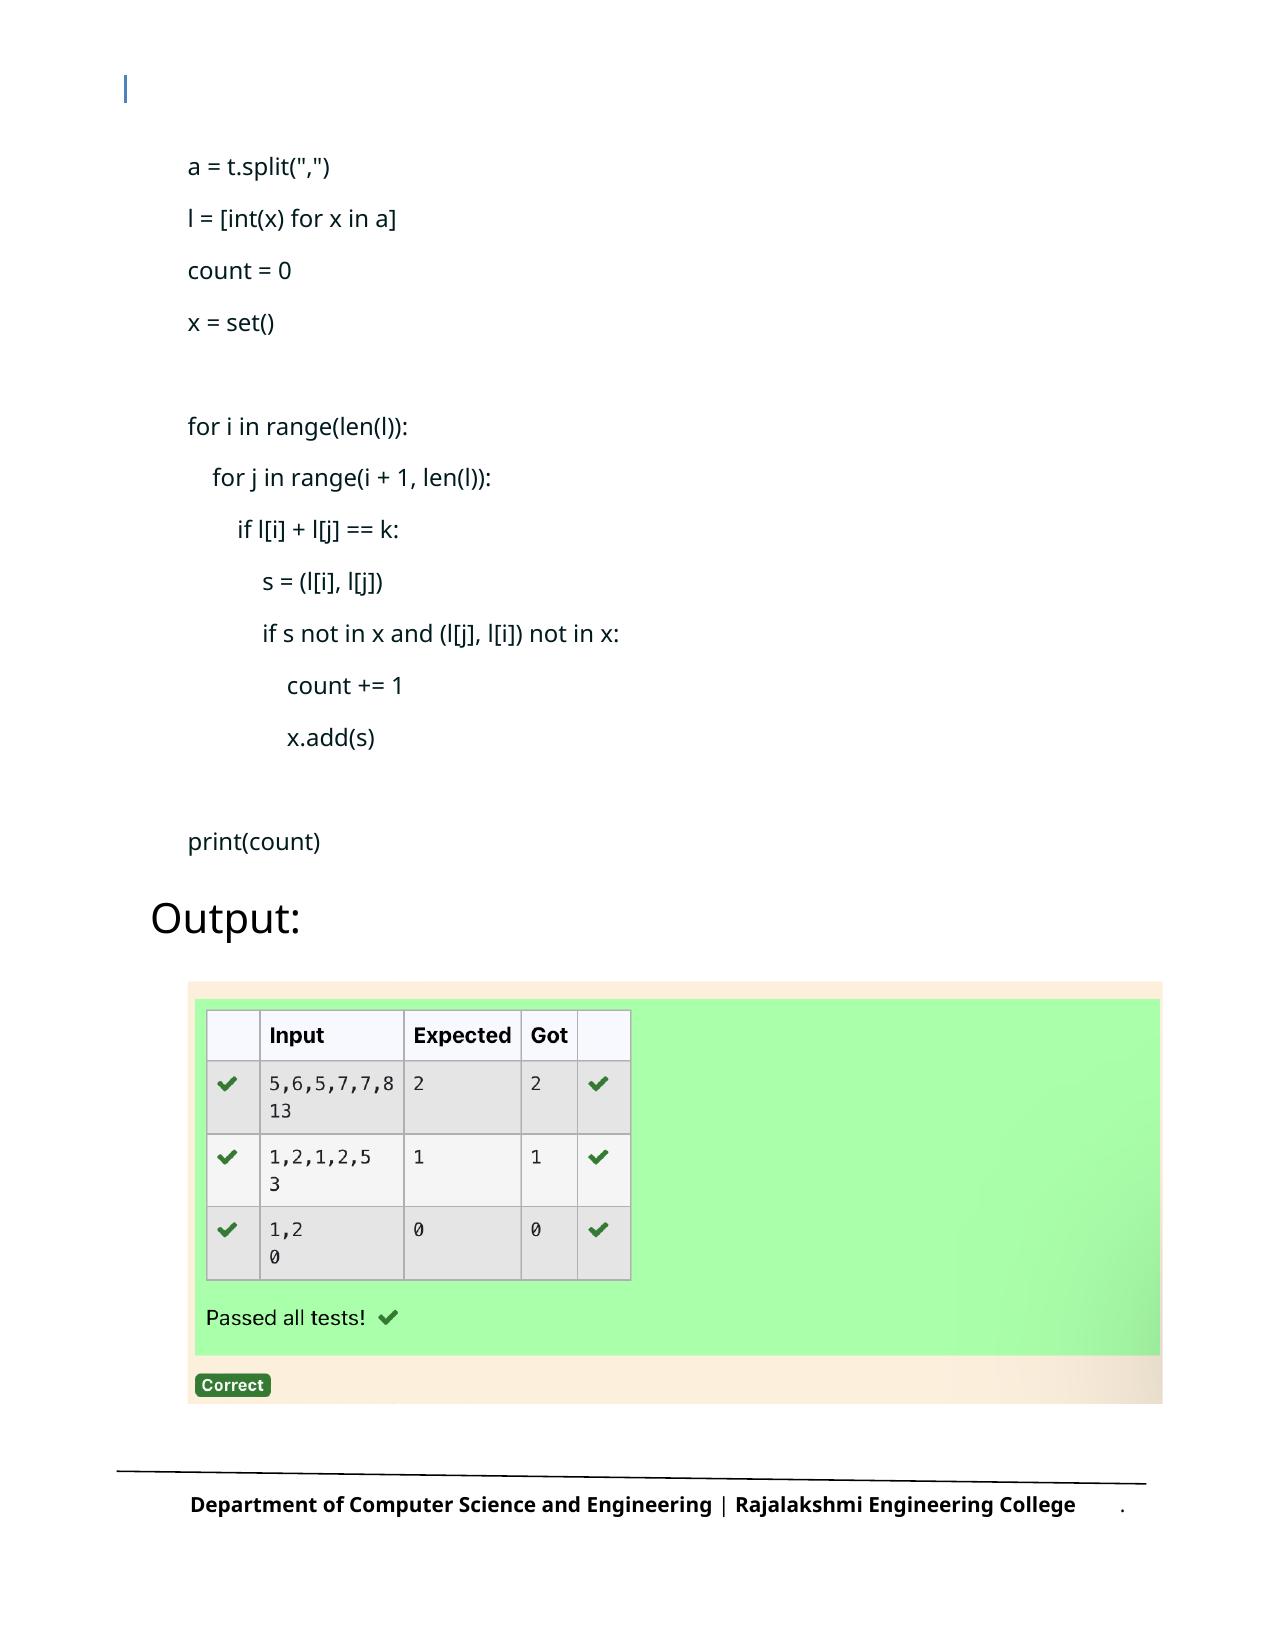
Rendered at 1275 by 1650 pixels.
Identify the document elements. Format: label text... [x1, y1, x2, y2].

text x.add(s) [187, 721, 1125, 753]
text count = 0 [187, 254, 1125, 286]
text l = [int(x) for x in a] [187, 202, 1125, 234]
text if s not in x and (l[j], l[i]) not in x: [187, 617, 1125, 649]
picture [187, 974, 1163, 1404]
text for i in range(len(l)): [187, 409, 1125, 442]
text s = (l[i], l[j]) [187, 565, 1125, 598]
text Output: [150, 889, 1125, 946]
text print(count) [187, 824, 1125, 857]
text if l[i] + l[j] == k: [187, 513, 1125, 546]
text a = t.split(",") [187, 150, 1125, 183]
text count += 1 [187, 669, 1125, 701]
text x = set() [187, 306, 1125, 338]
text for j in range(i + 1, len(l)): [187, 461, 1125, 494]
